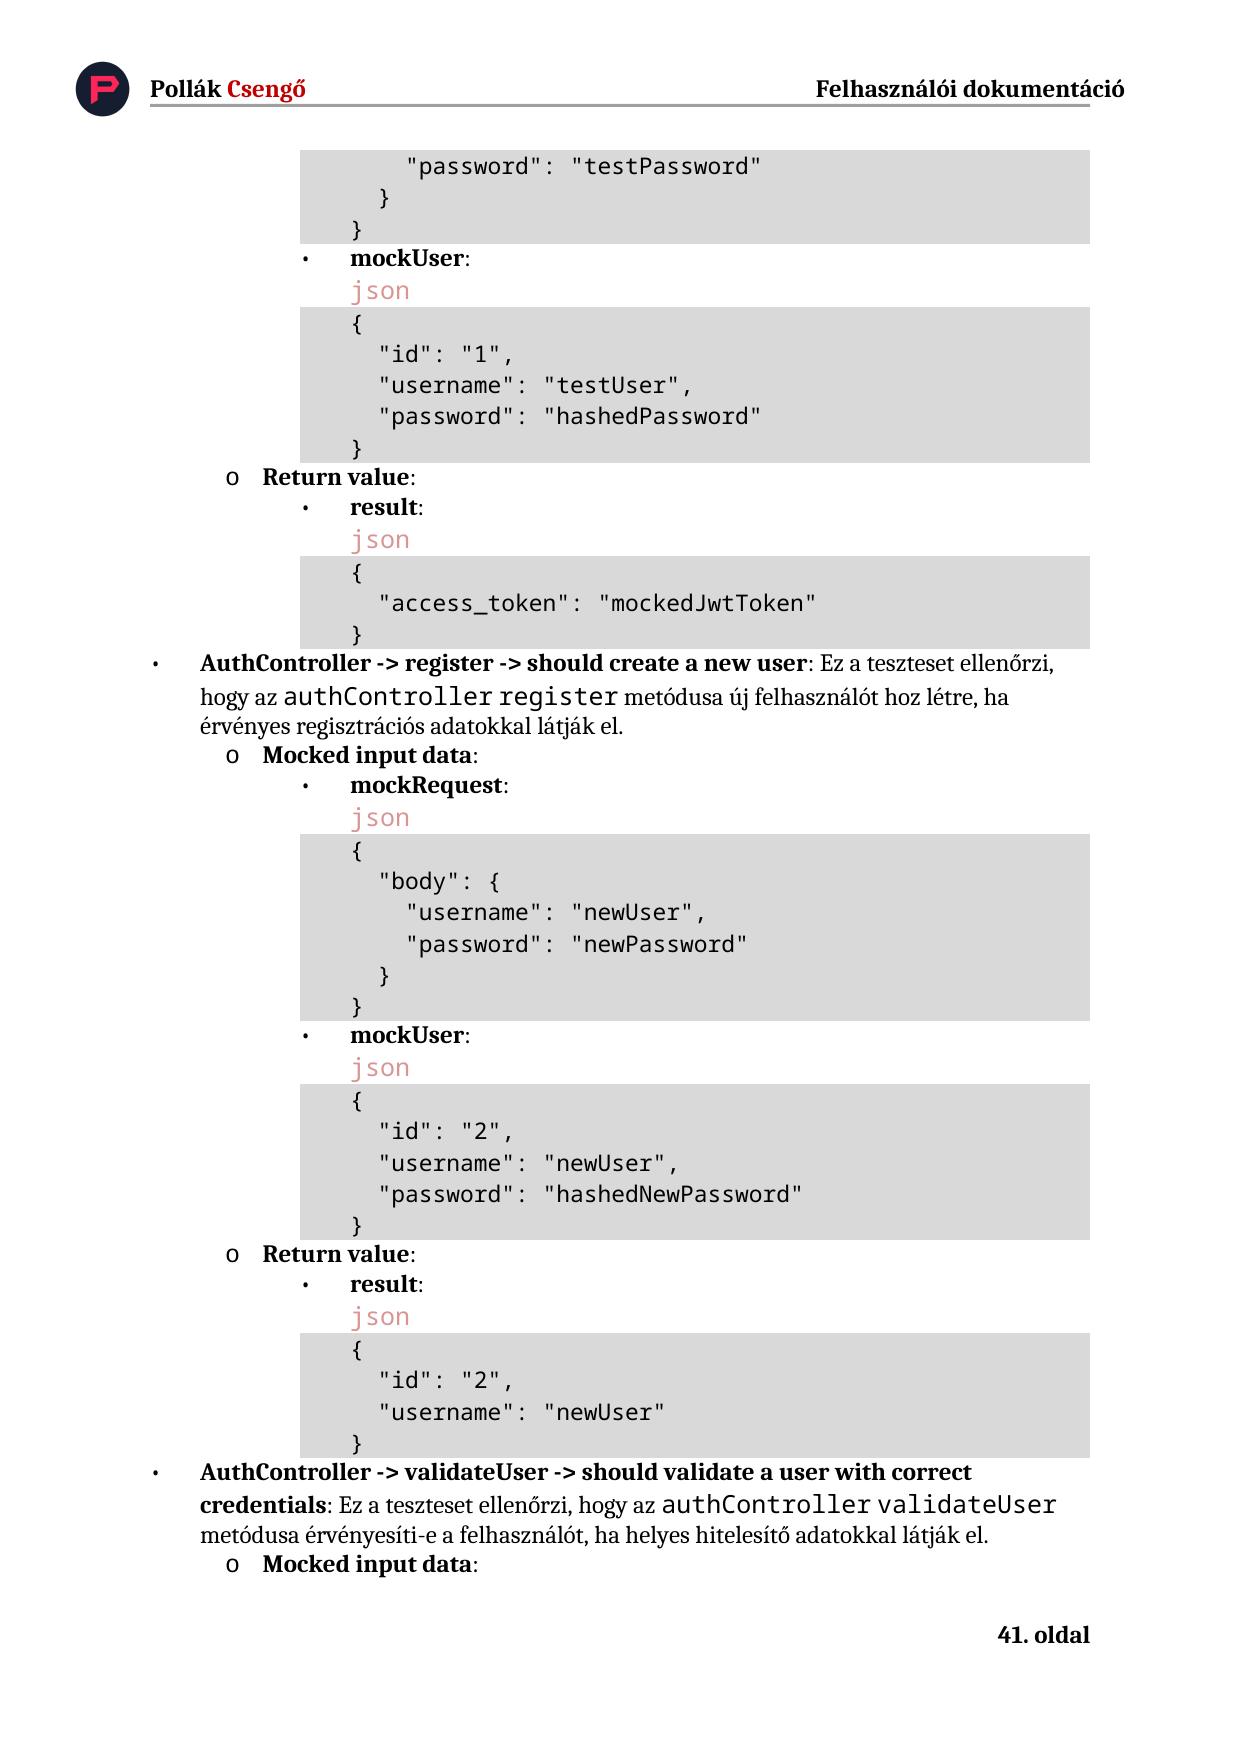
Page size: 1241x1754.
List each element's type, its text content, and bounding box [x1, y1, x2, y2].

list json [300, 1050, 1090, 1084]
list mockRequest: [300, 771, 1090, 800]
list { [300, 1084, 1090, 1115]
list result: [300, 1270, 1090, 1299]
list "username": "testUser", [300, 369, 1090, 400]
list "id": "1", [300, 338, 1090, 369]
list "access_token": "mockedJwtToken" [300, 587, 1090, 618]
list result: [300, 493, 1090, 522]
list json [300, 1299, 1090, 1333]
list AuthController -> register -> should create a new user: Ez a teszteset ellenőrzi, hogy az authController register metódusa új felhasználót hoz létre, ha érvényes regisztrációs adatokkal látják el. [150, 649, 1090, 741]
list mockUser: [300, 1021, 1090, 1050]
list Return value: [225, 463, 1090, 493]
list { [300, 834, 1090, 865]
list "password": "testPassword" [300, 150, 1090, 181]
list "password": "hashedPassword" [300, 400, 1090, 432]
list "username": "newUser" [300, 1396, 1090, 1427]
list } [300, 990, 1090, 1021]
list json [300, 272, 1090, 307]
list "username": "newUser", [300, 1147, 1090, 1178]
list } [300, 1209, 1090, 1240]
list } [300, 432, 1090, 463]
list } [300, 1427, 1090, 1458]
list } [300, 212, 1090, 244]
list } [300, 959, 1090, 990]
list "id": "2", [300, 1364, 1090, 1396]
list json [300, 522, 1090, 556]
list } [300, 618, 1090, 649]
list "username": "newUser", [300, 896, 1090, 927]
list { [300, 307, 1090, 338]
list "password": "hashedNewPassword" [300, 1178, 1090, 1209]
list "id": "2", [300, 1115, 1090, 1147]
list json [300, 800, 1090, 834]
list } [300, 181, 1090, 212]
list "password": "newPassword" [300, 927, 1090, 959]
list { [300, 556, 1090, 587]
list Mocked input data: [225, 741, 1090, 771]
list Return value: [225, 1240, 1090, 1270]
list Mocked input data: [225, 1550, 1090, 1580]
picture [71, 57, 132, 118]
list { [300, 1333, 1090, 1364]
list mockUser: [300, 244, 1090, 272]
list AuthController -> validateUser -> should validate a user with correct credentials: Ez a teszteset ellenőrzi, hogy az authController validateUser metódusa érvényesíti-e a felhasználót, ha helyes hitelesítő adatokkal látják el. [150, 1458, 1090, 1550]
list "body": { [300, 865, 1090, 896]
